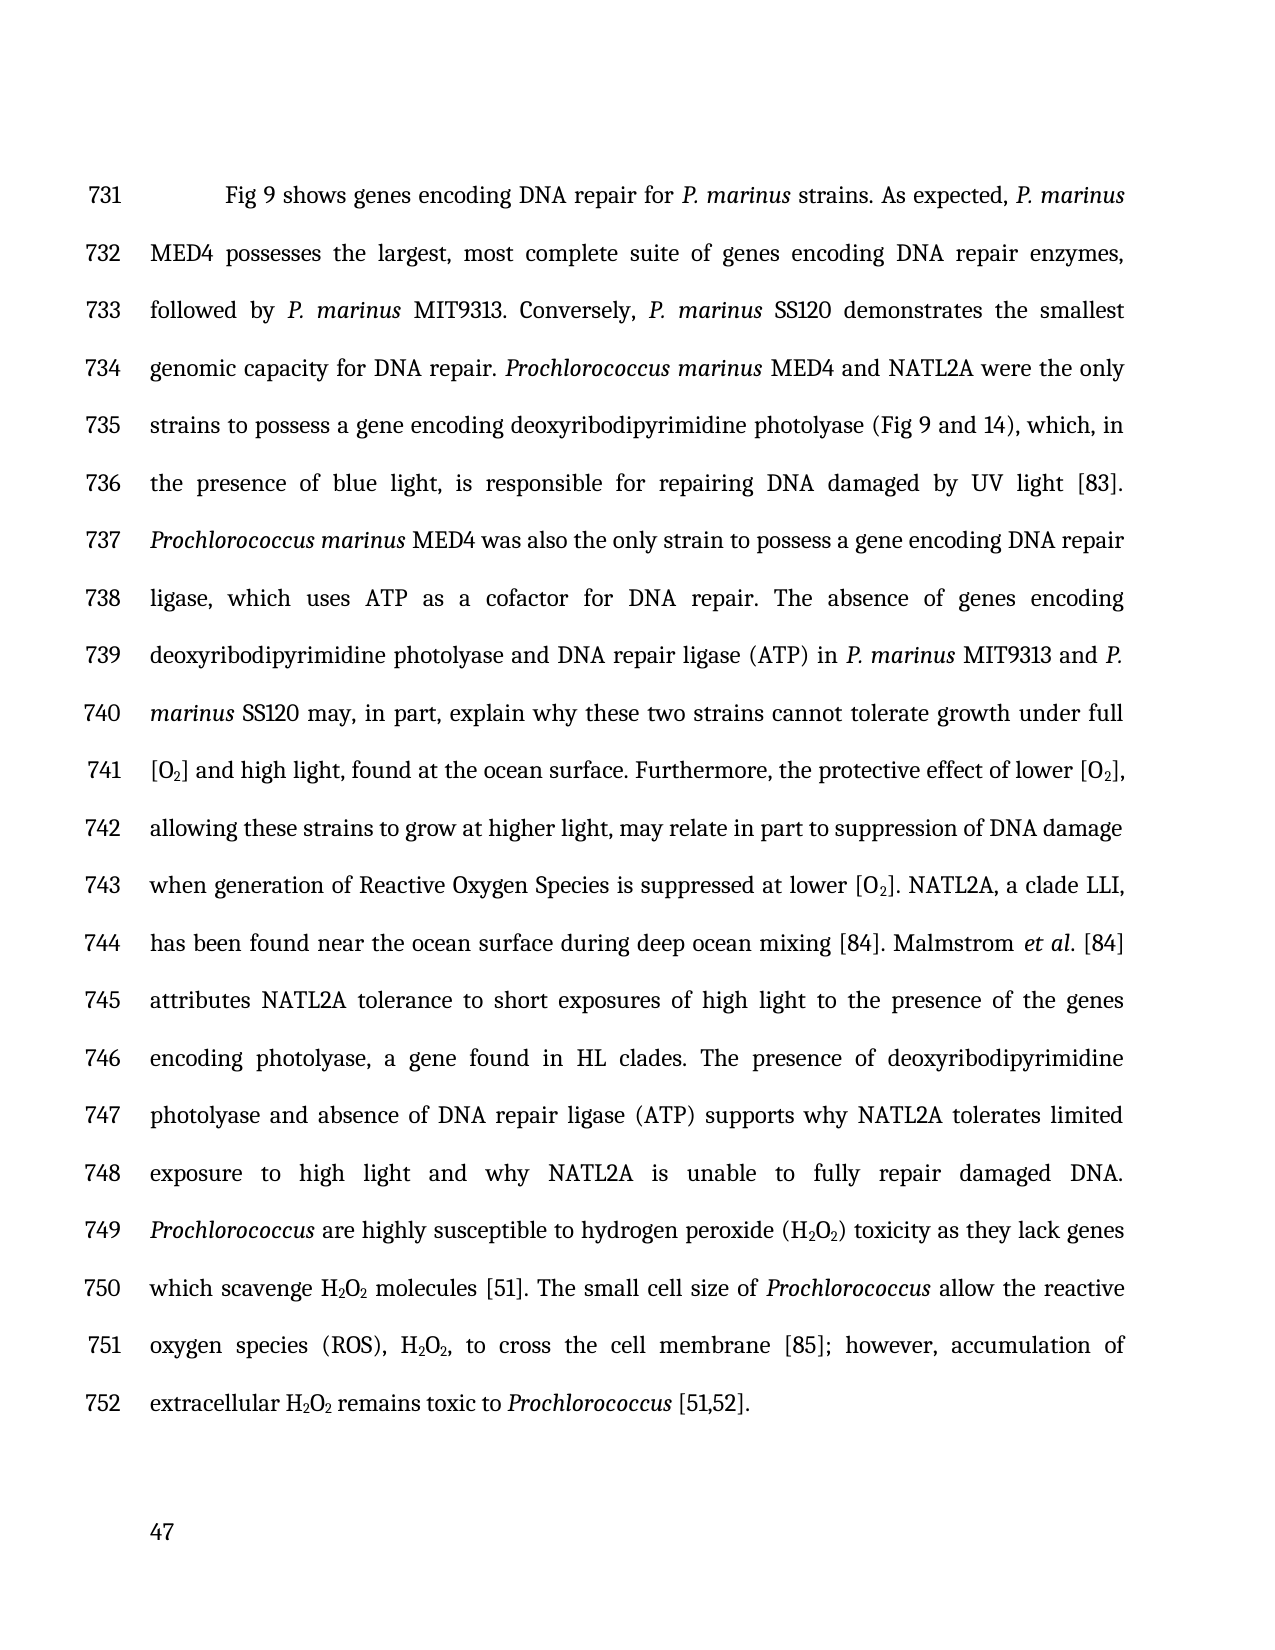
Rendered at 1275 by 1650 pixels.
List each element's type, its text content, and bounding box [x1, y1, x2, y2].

text Fig 9 shows genes encoding DNA repair for P. marinus strains. As expected, P. marinus MED4 possesses the largest, most complete suite of genes encoding DNA repair enzymes, followed by P. marinus MIT9313. Conversely, P. marinus SS120 demonstrates the smallest genomic capacity for DNA repair. Prochlorococcus marinus MED4 and NATL2A were the only strains to possess a gene encoding deoxyribodipyrimidine photolyase (Fig 9 and 14), which, in the presence of blue light, is responsible for repairing DNA damaged by UV light [83]. Prochlorococcus marinus MED4 was also the only strain to possess a gene encoding DNA repair ligase, which uses ATP as a cofactor for DNA repair. The absence of genes encoding deoxyribodipyrimidine photolyase and DNA repair ligase (ATP) in P. marinus MIT9313 and P. marinus SS120 may, in part, explain why these two strains cannot tolerate growth under full [O2] and high light, found at the ocean surface. Furthermore, the protective effect of lower [O2], allowing these strains to grow at higher light, may relate in part to suppression of DNA damage when generation of Reactive Oxygen Species is suppressed at lower [O2]. NATL2A, a clade LLI, has been found near the ocean surface during deep ocean mixing [84]. Malmstrom et al. [84] attributes NATL2A tolerance to short exposures of high light to the presence of the genes encoding photolyase, a gene found in HL clades. The presence of deoxyribodipyrimidine photolyase and absence of DNA repair ligase (ATP) supports why NATL2A tolerates limited exposure to high light and why NATL2A is unable to fully repair damaged DNA. Prochlorococcus are highly susceptible to hydrogen peroxide (H2O2) toxicity as they lack genes which scavenge H2O2 molecules [51]. The small cell size of Prochlorococcus allow the reactive oxygen species (ROS), H2O2, to cross the cell membrane [85]; however, accumulation of extracellular H2O2 remains toxic to Prochlorococcus [51,52]. [150, 181, 1125, 1417]
